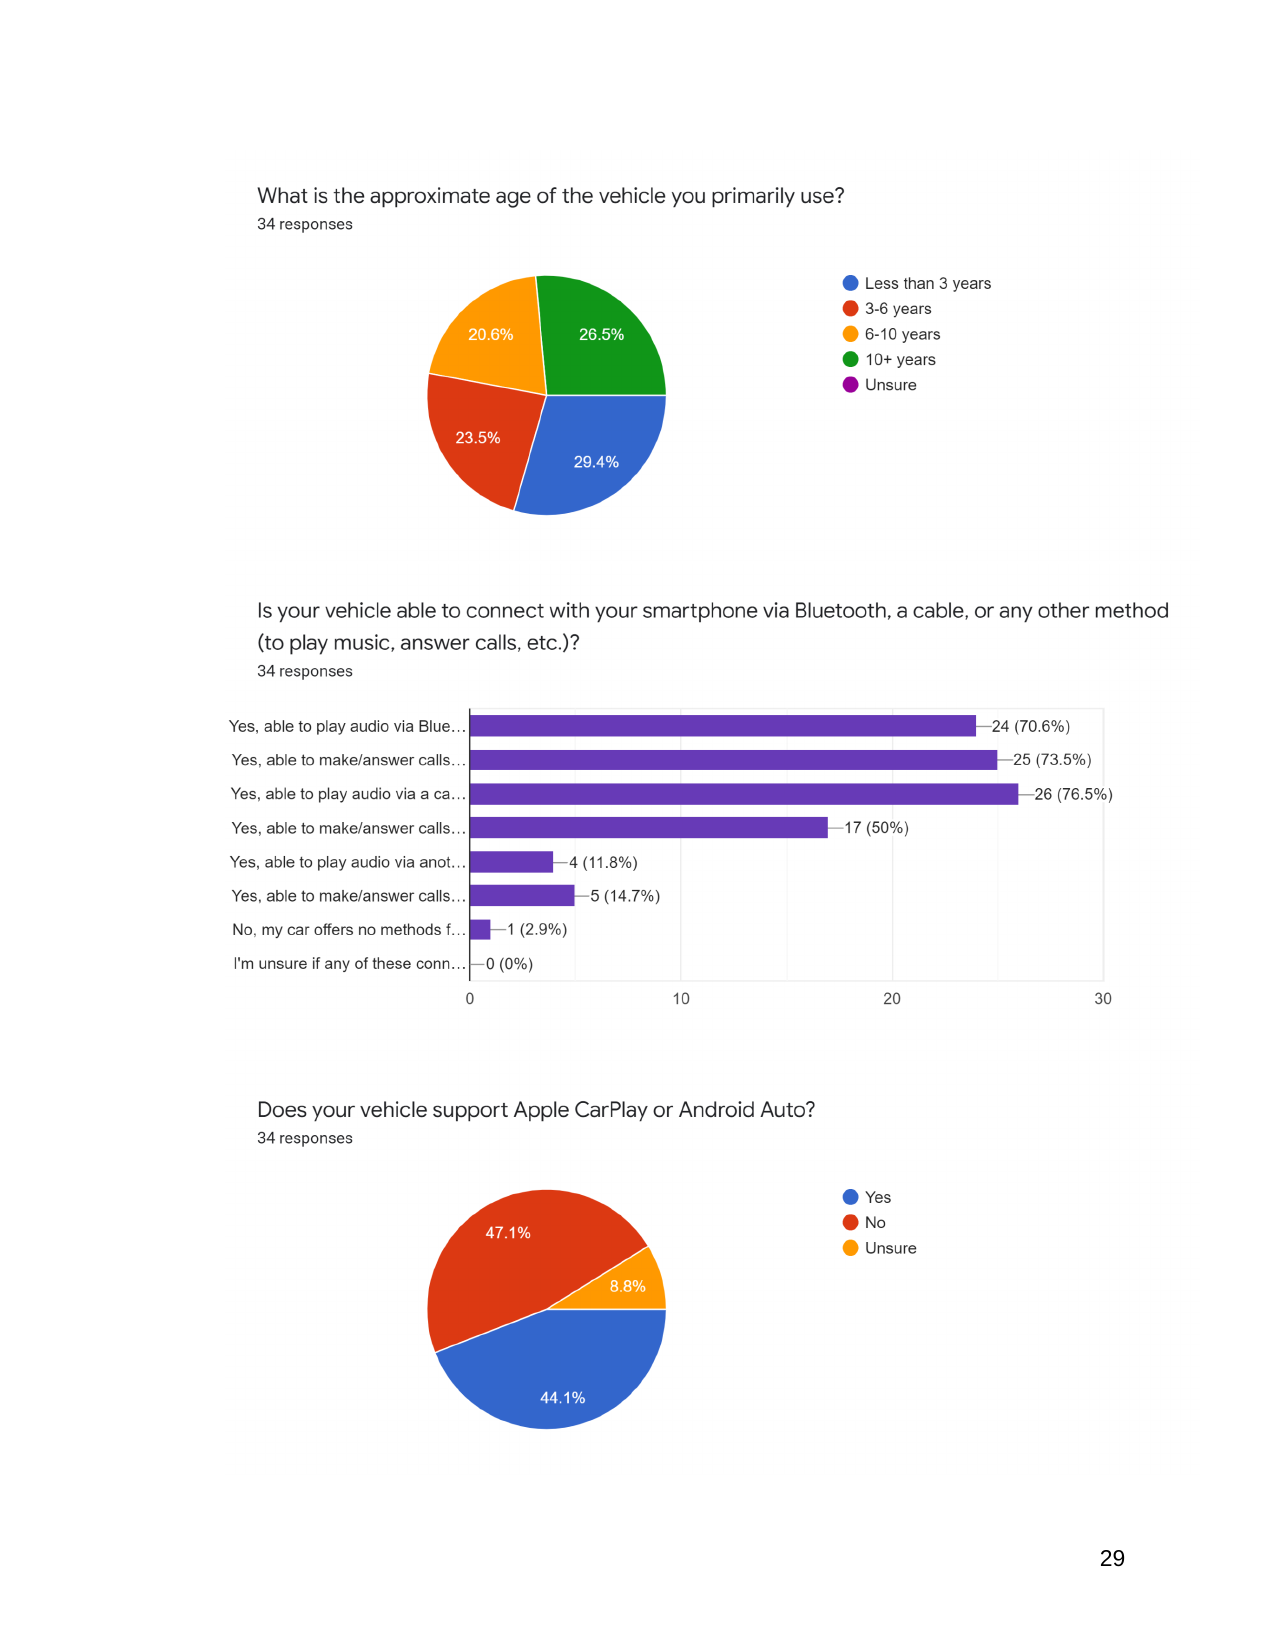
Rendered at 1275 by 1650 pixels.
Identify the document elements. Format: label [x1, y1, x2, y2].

picture [225, 1063, 1200, 1475]
picture [225, 150, 1200, 561]
picture [225, 564, 1200, 1061]
